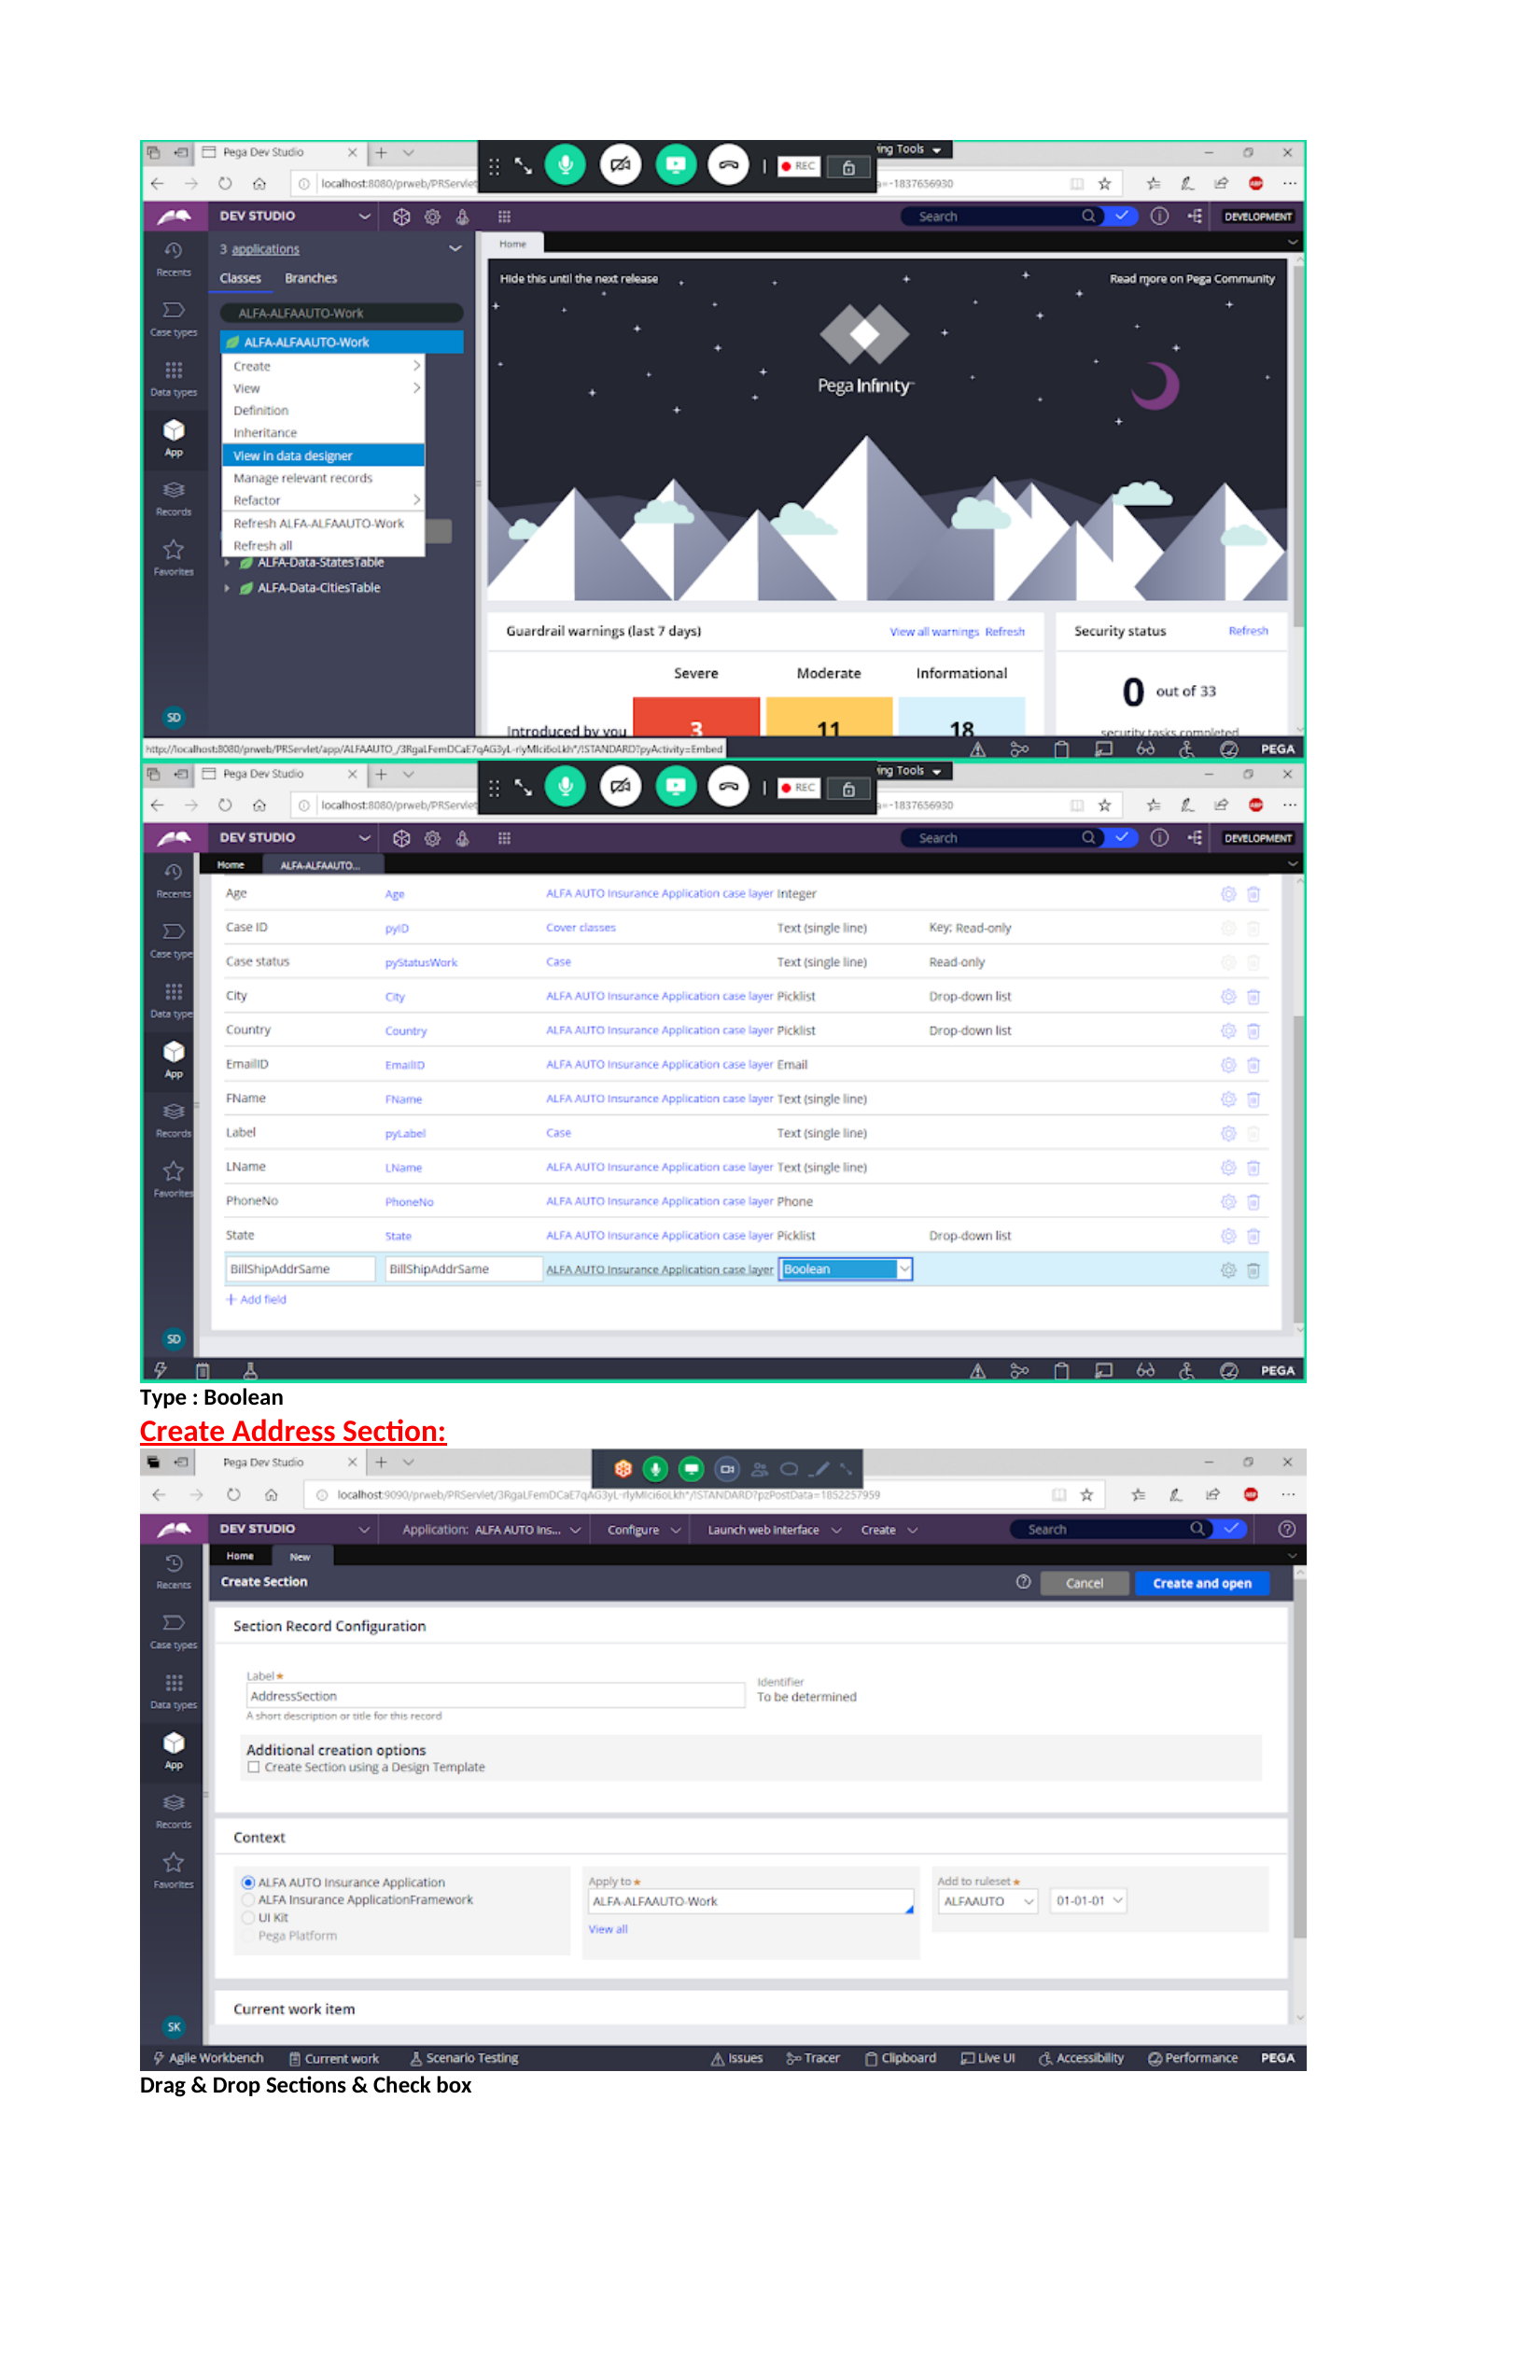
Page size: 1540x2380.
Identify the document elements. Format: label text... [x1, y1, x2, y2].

picture [140, 1449, 1307, 2071]
picture [140, 140, 1307, 1383]
text Drag & Drop Sections & Check box [140, 2070, 1400, 2099]
text Create Address Section: [140, 1411, 1400, 1449]
text Type : Boolean [140, 1382, 1400, 1411]
